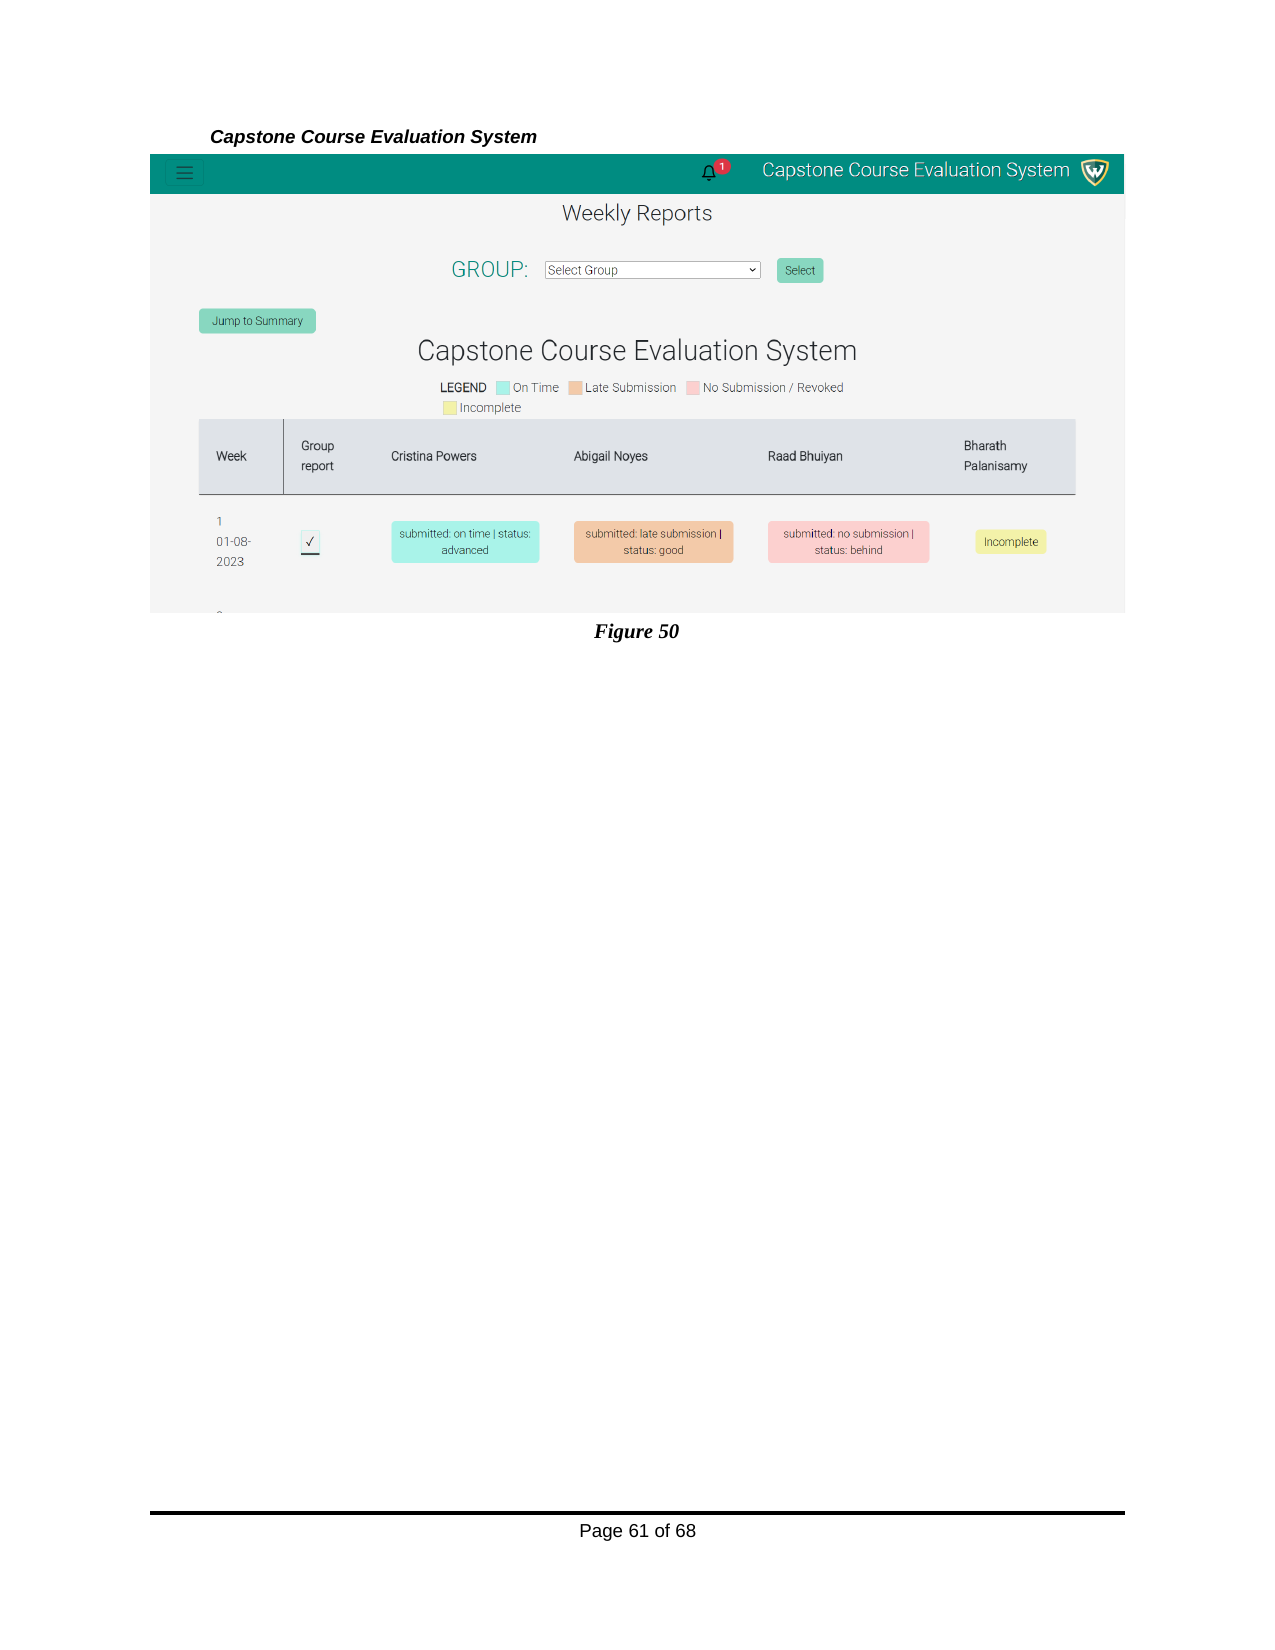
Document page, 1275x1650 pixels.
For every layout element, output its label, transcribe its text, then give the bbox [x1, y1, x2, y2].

text Figure 50 [150, 619, 1125, 643]
picture [150, 154, 1125, 613]
